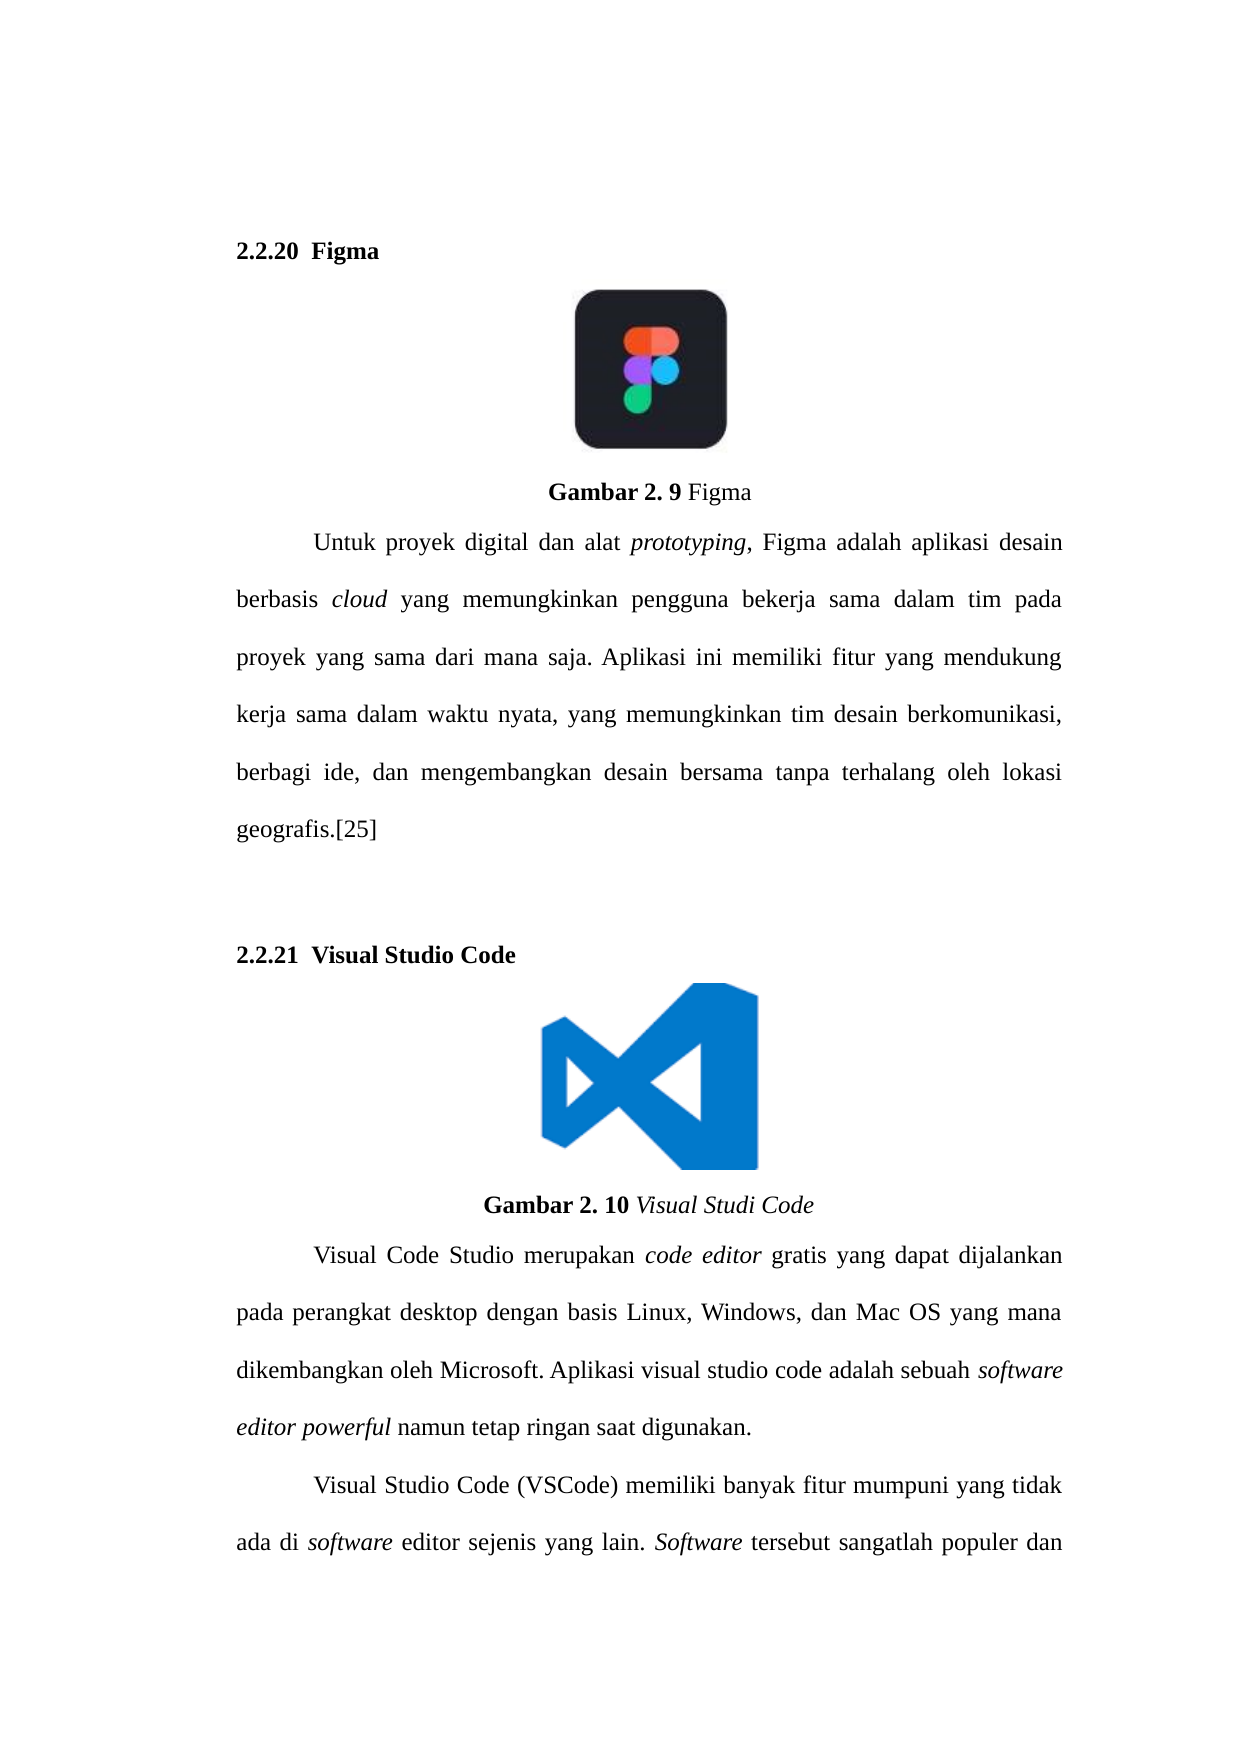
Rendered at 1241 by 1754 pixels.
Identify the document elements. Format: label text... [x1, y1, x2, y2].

text Gambar 2. 9 Figma [236, 477, 1063, 506]
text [236, 1470, 1063, 1556]
text Visual Code Studio merupakan code editor gratis yang dapat dijalankan pada perangkat desktop dengan basis Linux, Windows, dan Mac OS yang mana dikembangkan oleh Microsoft. Aplikasi visual studio code adalah sebuah software editor powerful namun tetap ringan saat digunakan. [236, 1240, 1063, 1441]
text Figma [236, 236, 1063, 265]
text Visual Studio Code [236, 940, 1063, 969]
text Gambar 2. 10 Visual Studi Code [236, 1190, 1063, 1219]
picture [505, 983, 795, 1170]
text Untuk proyek digital dan alat prototyping, Figma adalah aplikasi desain berbasis cloud yang memungkinkan pengguna bekerja sama dalam tim pada proyek yang sama dari mana saja. Aplikasi ini memiliki fitur yang mendukung kerja sama dalam waktu nyata, yang memungkinkan tim desain berkomunikasi, berbagi ide, dan mengembangkan desain bersama tanpa terhalang oleh lokasi geografis.[25] [236, 527, 1063, 843]
picture [561, 279, 739, 457]
